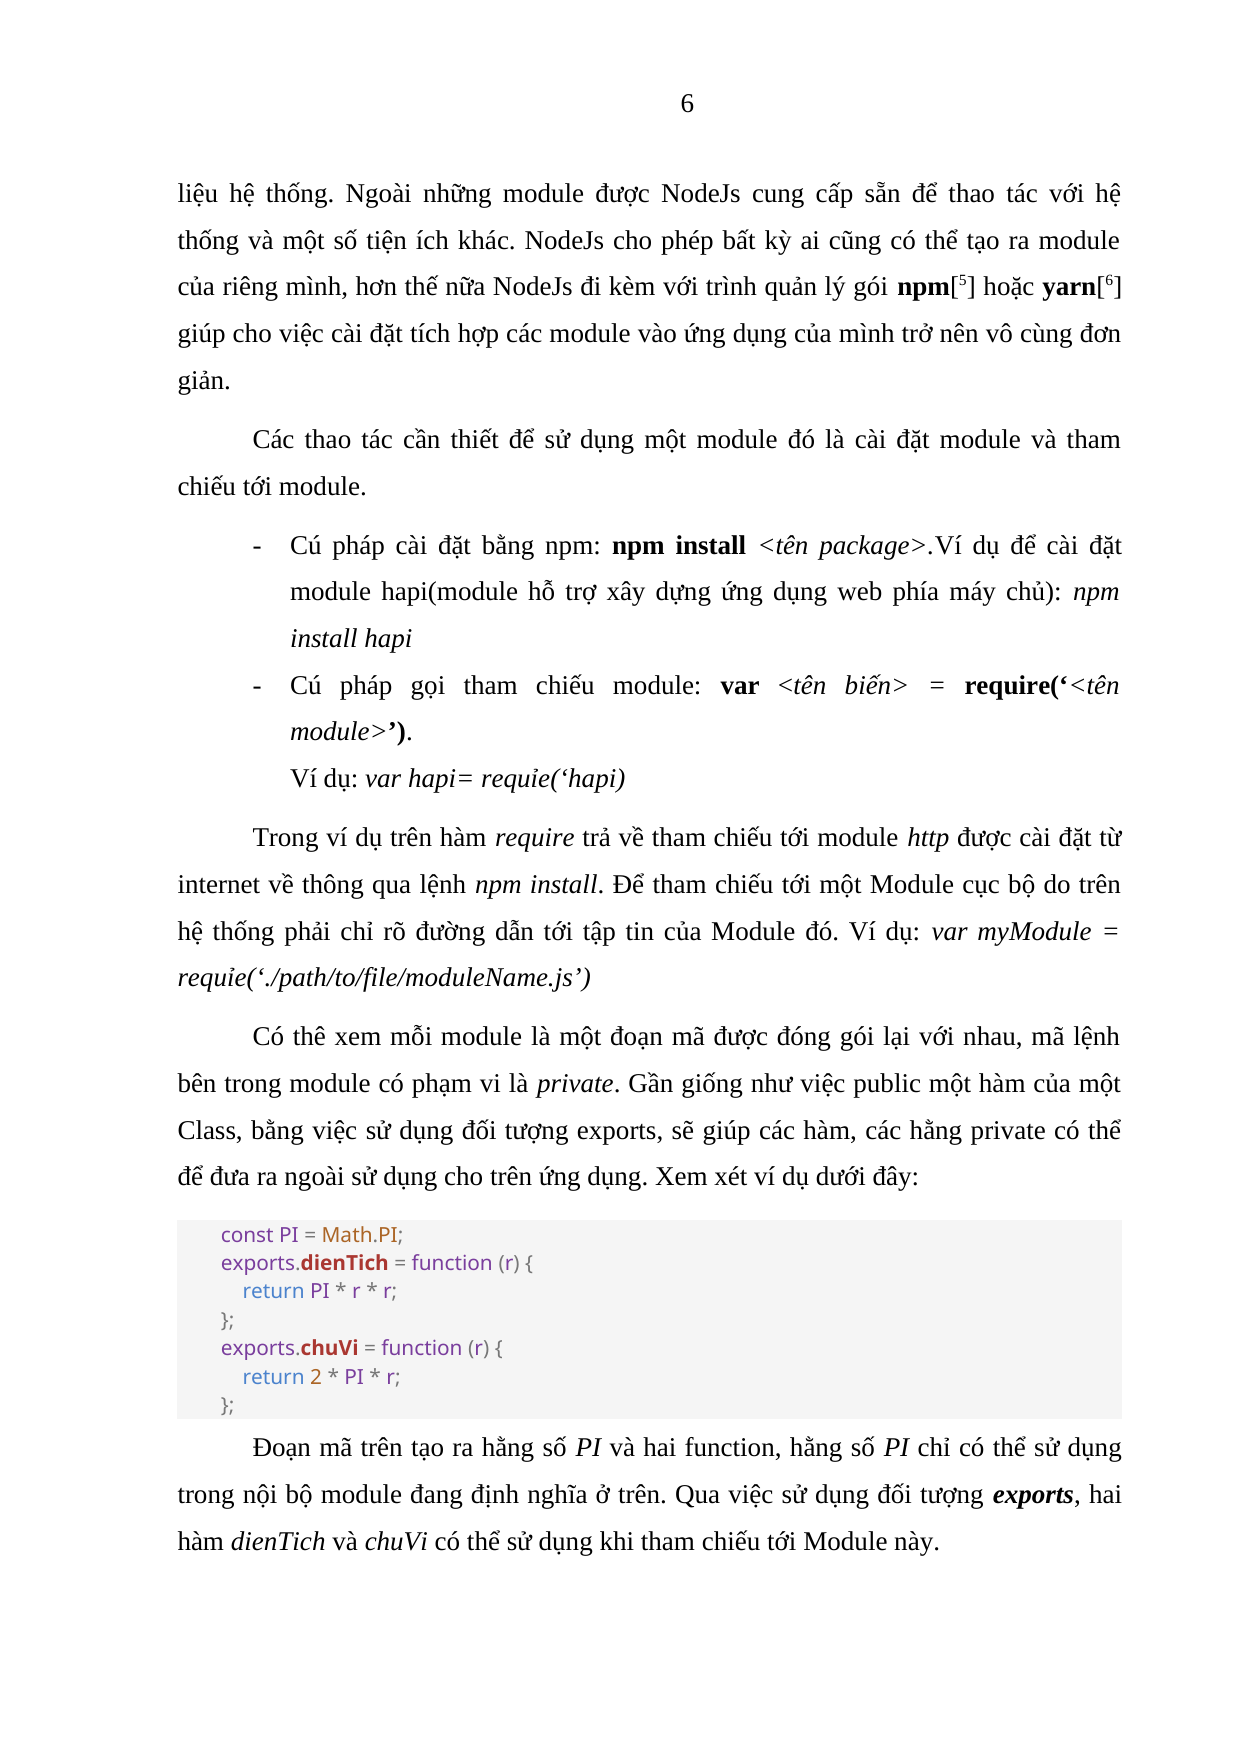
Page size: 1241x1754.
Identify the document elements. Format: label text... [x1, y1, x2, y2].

list Cú pháp gọi tham chiếu module: var <tên biến> = require(‘<tên module>’). Ví dụ: var hapi= requỉe(‘hapi) [252, 669, 1122, 793]
list Cú pháp cài đặt bằng npm: npm install <tên package>.Ví dụ để cài đặt module hapi(module hỗ trợ xây dựng ứng dụng web phía máy chủ): npm install hapi [252, 529, 1122, 653]
text exports.chuVi = function (r) { [177, 1333, 1122, 1362]
text Đoạn mã trên tạo ra hằng số PI và hai function, hằng số PI chỉ có thể sử dụng trong nội bộ module đang định nghĩa ở trên. Qua việc sử dụng đối tượng exports, hai hàm dienTich và chuVi có thể sử dụng khi tham chiếu tới Module này. [177, 1431, 1122, 1556]
text return PI * r * r; [177, 1277, 1122, 1305]
text Trong ví dụ trên hàm require trả về tham chiếu tới module http được cài đặt từ internet về thông qua lệnh npm install. Để tham chiếu tới một Module cục bộ do trên hệ thống phải chỉ rõ đường dẫn tới tập tin của Module đó. Ví dụ: var myModule = requỉe(‘./path/to/file/moduleName.js’) [177, 821, 1122, 992]
text }; [177, 1305, 1122, 1333]
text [177, 177, 1122, 395]
text const PI = Math.PI; [177, 1220, 1122, 1248]
text Có thê xem mỗi module là một đoạn mã được đóng gói lại với nhau, mã lệnh bên trong module có phạm vi là private. Gần giống như việc public một hàm của một Class, bằng việc sử dụng đối tượng exports, sẽ giúp các hàm, các hằng private có thể để đưa ra ngoài sử dụng cho trên ứng dụng. Xem xét ví dụ dưới đây: [177, 1021, 1122, 1192]
text }; [177, 1390, 1122, 1419]
text Các thao tác cần thiết để sử dụng một module đó là cài đặt module và tham chiếu tới module. [177, 423, 1122, 501]
text exports.dienTich = function (r) { [177, 1248, 1122, 1277]
text return 2 * PI * r; [177, 1362, 1122, 1390]
